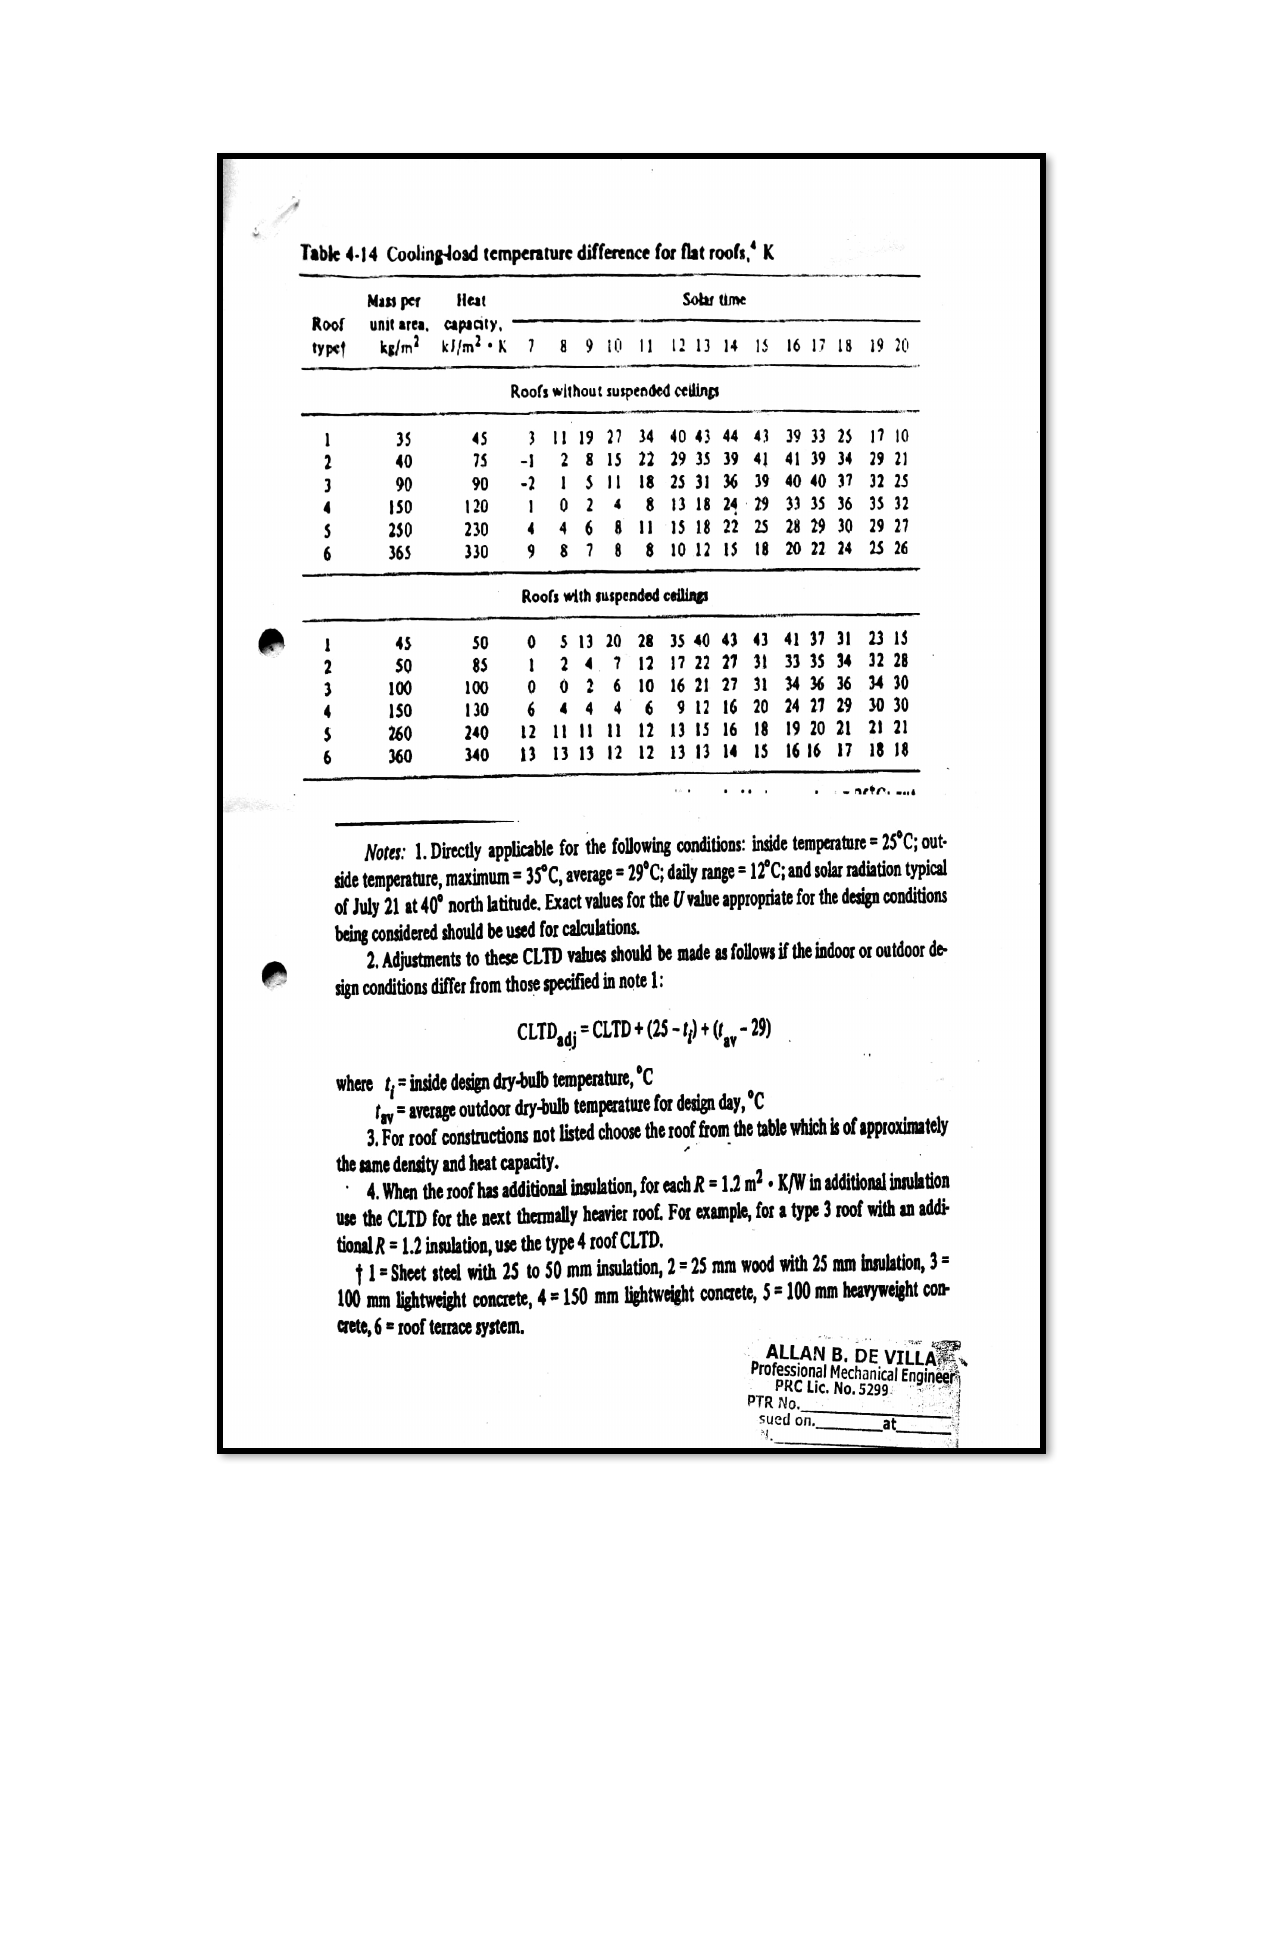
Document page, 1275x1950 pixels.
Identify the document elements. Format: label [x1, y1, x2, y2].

picture [223, 159, 1040, 1448]
